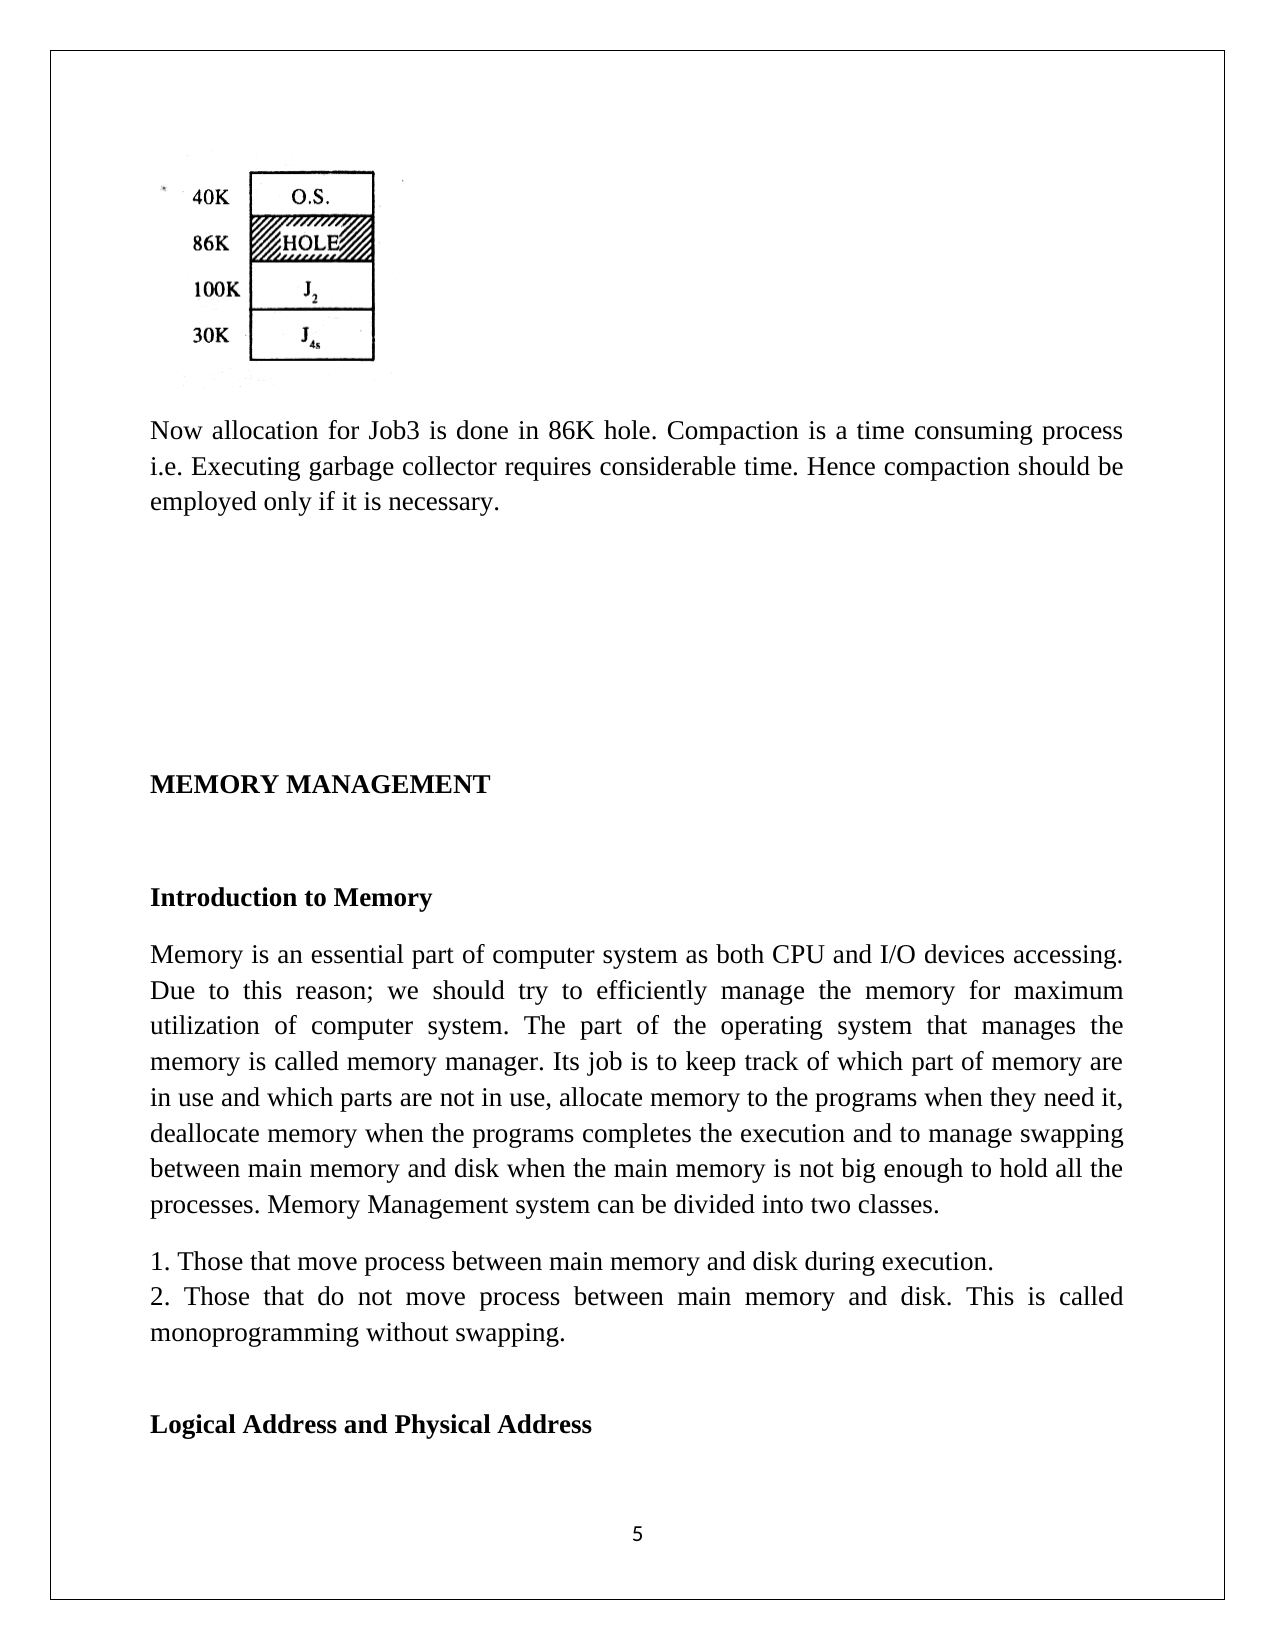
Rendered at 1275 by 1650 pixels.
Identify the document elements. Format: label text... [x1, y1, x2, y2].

text Memory is an essential part of computer system as both CPU and I/O devices accessing. Due to this reason; we should try to efficiently manage the memory for maximum utilization of computer system. The part of the operating system that manages the memory is called memory manager. Its job is to keep track of which part of memory are in use and which parts are not in use, allocate memory to the programs when they need it, deallocate memory when the programs completes the execution and to manage swapping between main memory and disk when the main memory is not big enough to hold all the processes. Memory Management system can be divided into two classes. [150, 938, 1125, 1219]
text Logical Address and Physical Address [150, 1408, 1125, 1439]
text Now allocation for Job3 is done in 86K hole. Compaction is a time consuming process i.e. Executing garbage collector requires considerable time. Hence compaction should be employed only if it is necessary. [150, 414, 1125, 517]
text 1. Those that move process between main memory and disk during execution. [150, 1245, 1125, 1276]
text 2. Those that do not move process between main memory and disk. This is called monoprogramming without swapping. [150, 1280, 1125, 1347]
text Introduction to Memory [150, 881, 1125, 913]
text MEMORY MANAGEMENT [150, 768, 1125, 799]
